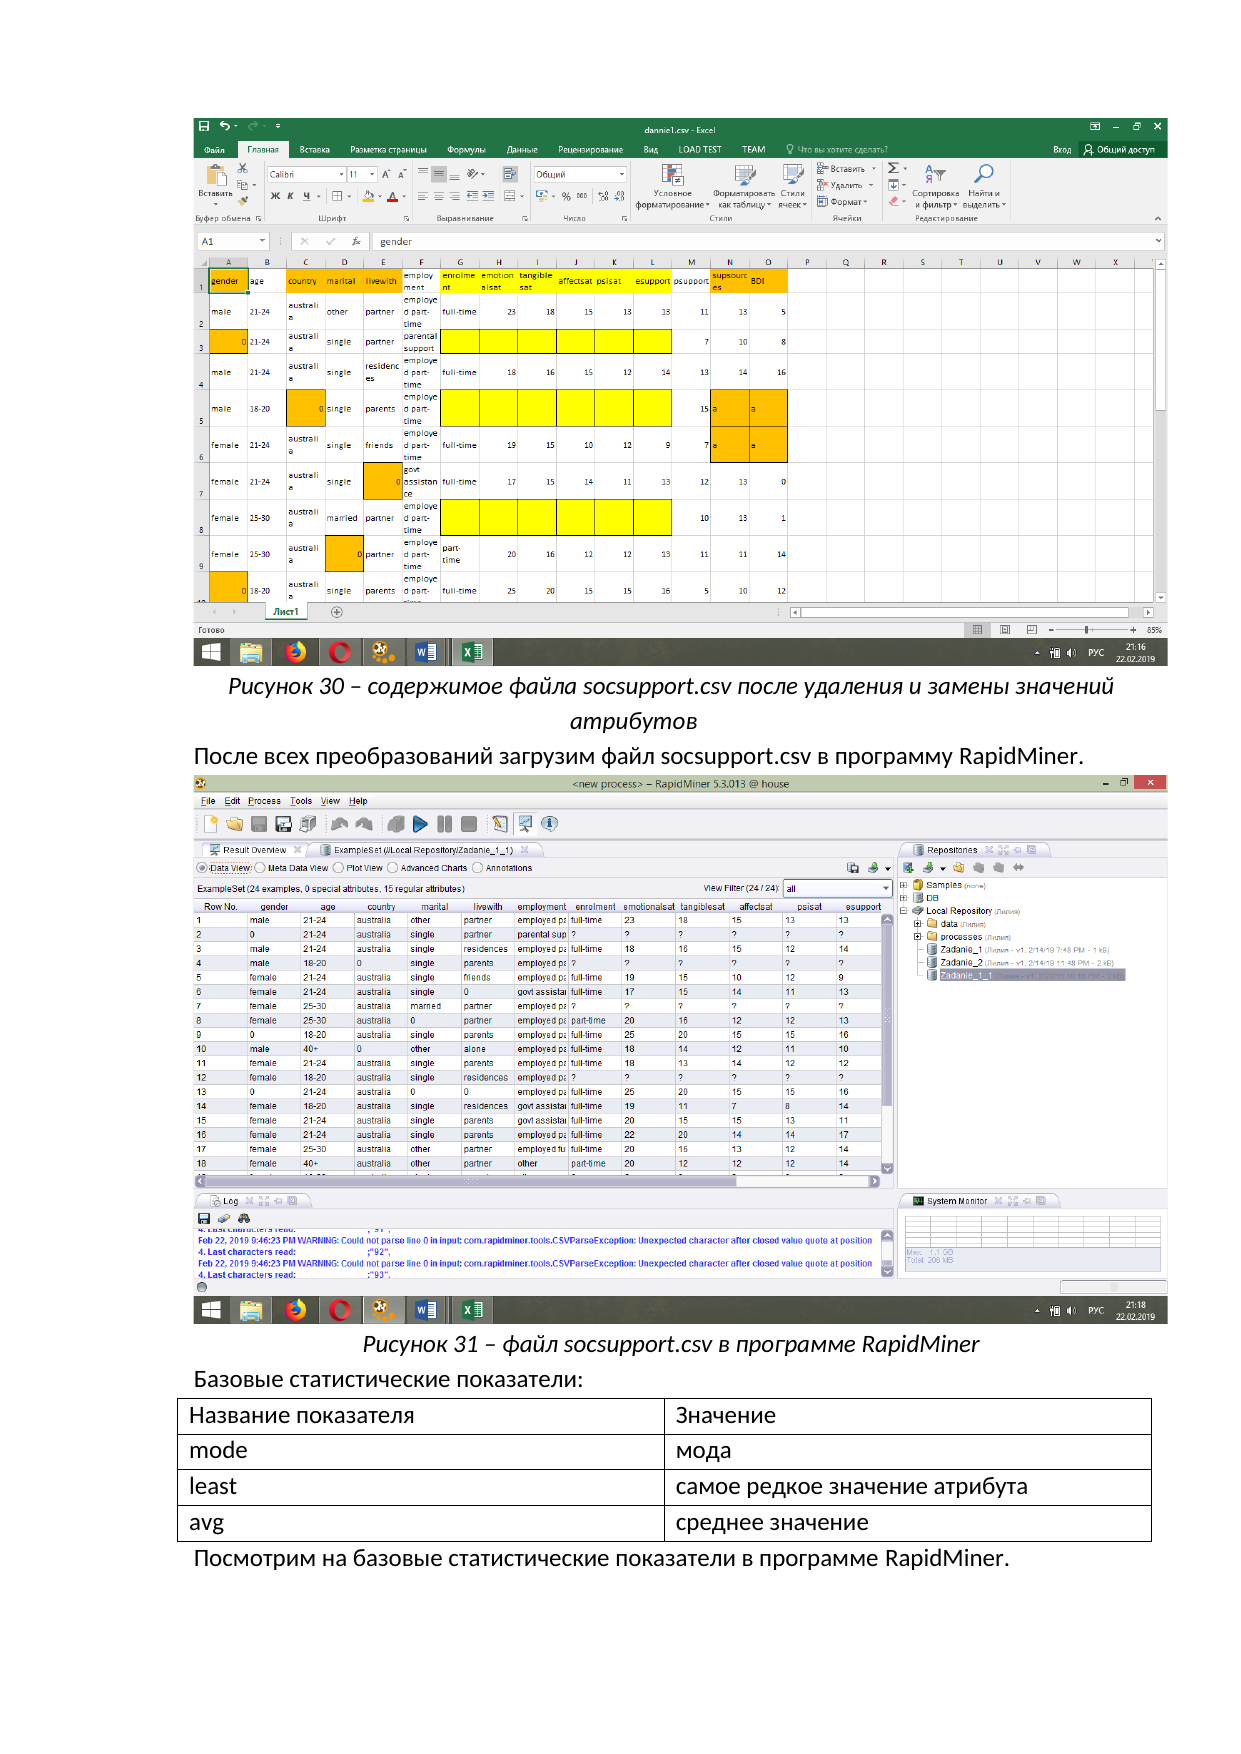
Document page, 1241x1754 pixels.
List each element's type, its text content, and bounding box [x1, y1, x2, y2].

table_cell самое редкое значение атрибута [665, 1470, 1151, 1505]
text Рисунок 30 – содержимое файла socsupport.csv после удаления и замены значений атрибутов [118, 670, 1152, 736]
picture [193, 775, 1168, 1324]
text После всех преобразований загрузим файл socsupport.csv в программу RapidMiner. [118, 740, 1152, 771]
table_header Название показателя [178, 1399, 664, 1433]
text Рисунок 31 – файл socsupport.csv в программе RapidMiner [118, 1328, 1152, 1358]
text Посмотрим на базовые статистические показатели в программе RapidMiner. [118, 1542, 1152, 1573]
table_cell среднее значение [665, 1506, 1151, 1541]
table_cell mode [178, 1435, 664, 1469]
table_cell least [178, 1470, 664, 1505]
text Базовые статистические показатели: [118, 1363, 1152, 1393]
table_cell avg [178, 1506, 664, 1541]
picture [193, 118, 1168, 666]
table_cell мода [665, 1435, 1151, 1469]
table_header Значение [665, 1399, 1151, 1433]
